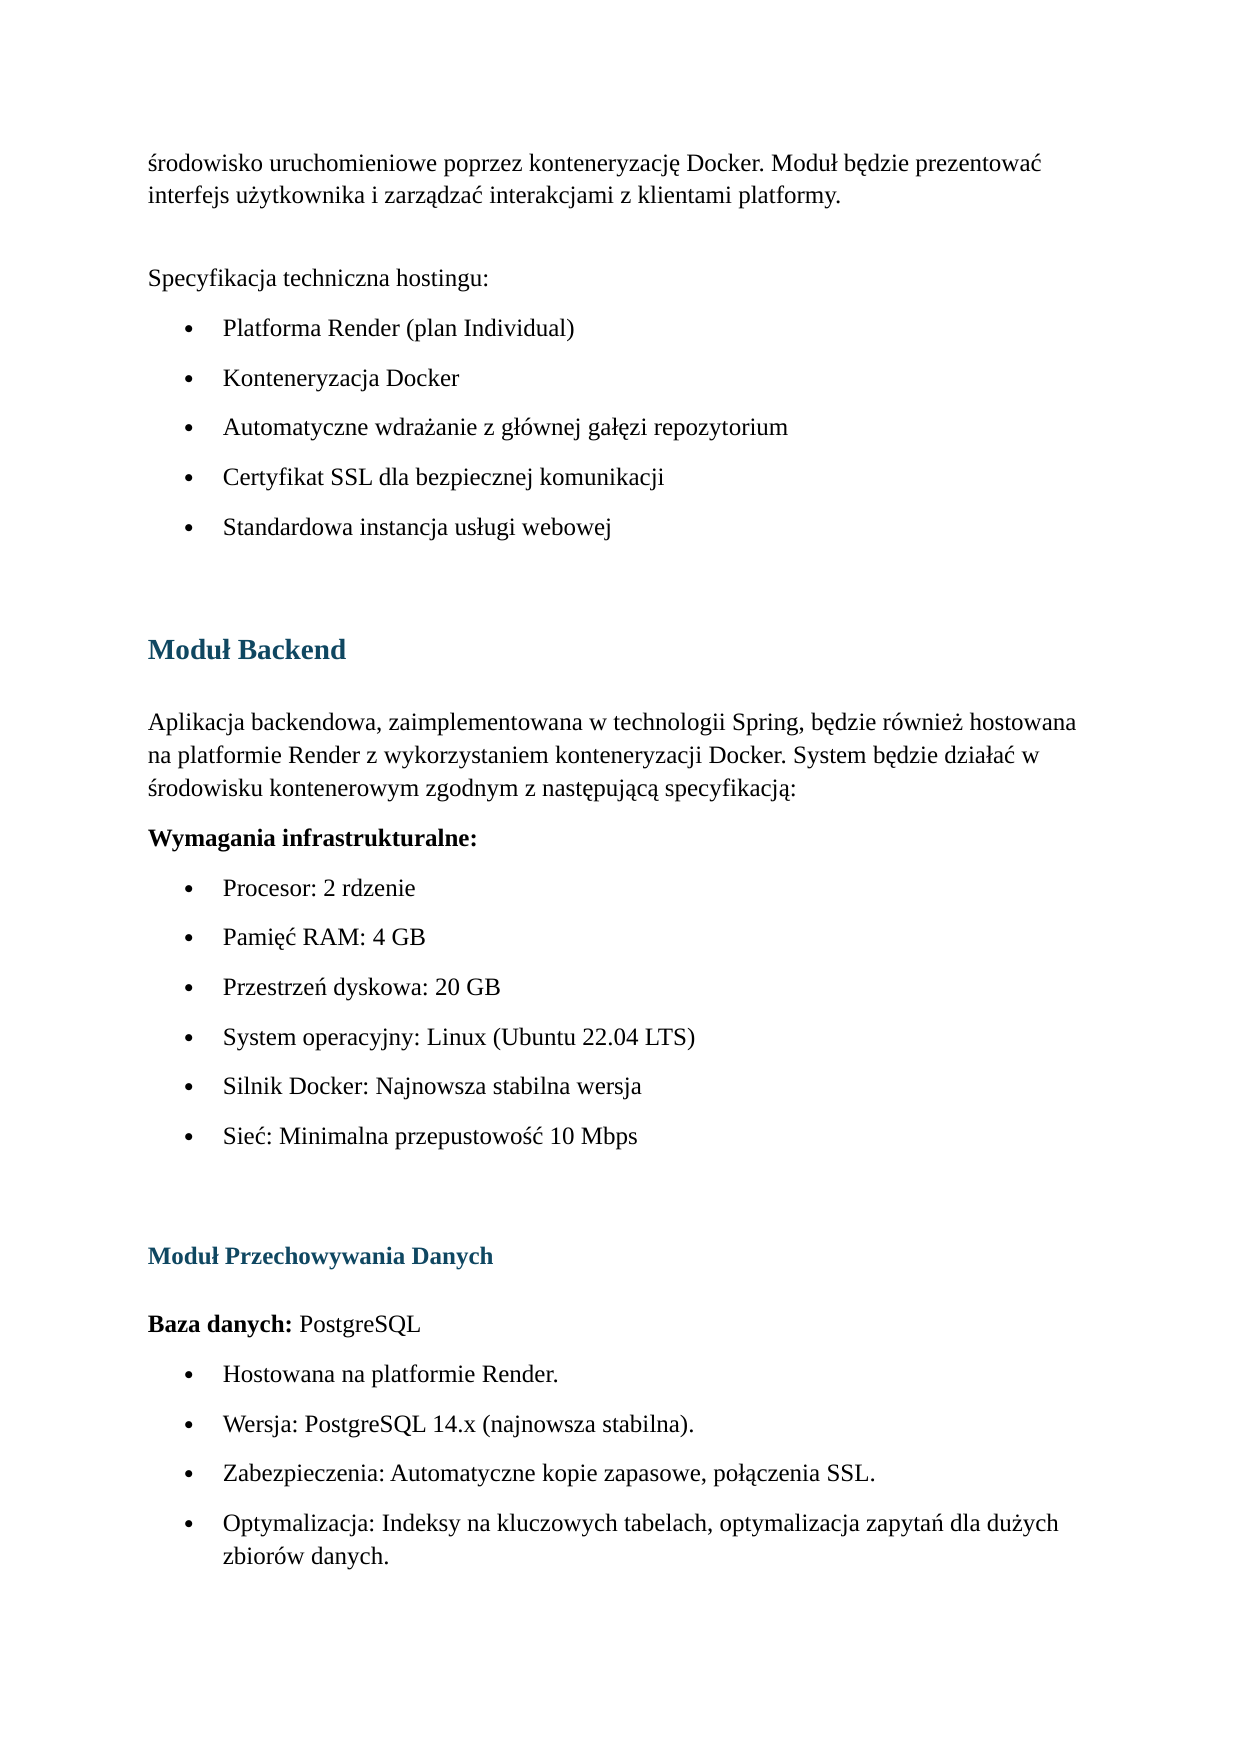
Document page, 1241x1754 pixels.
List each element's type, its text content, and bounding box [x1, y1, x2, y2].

list Sieć: Minimalna przepustowość 10 Mbps [185, 1121, 1093, 1150]
text Wymagania infrastrukturalne: [148, 823, 1093, 852]
list Pamięć RAM: 4 GB [185, 922, 1093, 951]
list Automatyczne wdrażanie z głównej gałęzi repozytorium [185, 412, 1093, 441]
list Silnik Docker: Najnowsza stabilna wersja [185, 1071, 1093, 1100]
list Platforma Render (plan Individual) [185, 313, 1093, 342]
text Baza danych: PostgreSQL [148, 1309, 1093, 1338]
list Wersja: PostgreSQL 14.x (najnowsza stabilna). [185, 1409, 1093, 1438]
list Certyfikat SSL dla bezpiecznej komunikacji [185, 462, 1093, 491]
text Specyfikacja techniczna hostingu: [148, 230, 1093, 292]
list Zabezpieczenia: Automatyczne kopie zapasowe, połączenia SSL. [185, 1458, 1093, 1487]
list Standardowa instancja usługi webowej [185, 512, 1093, 541]
text Aplikacja backendowa, zaimplementowana w technologii Spring, będzie również hostowana na platformie Render z wykorzystaniem konteneryzacji Docker. System będzie działać w środowisku kontenerowym zgodnym z następującą specyfikacją: [148, 707, 1093, 802]
list Konteneryzacja Docker [185, 363, 1093, 391]
list Hostowana na platformie Render. [185, 1359, 1093, 1388]
list System operacyjny: Linux (Ubuntu 22.04 LTS) [185, 1022, 1093, 1051]
list Optymalizacja: Indeksy na kluczowych tabelach, optymalizacja zapytań dla dużych zbiorów danych. [185, 1508, 1093, 1570]
subtitle Moduł Przechowywania Danych [148, 1241, 1093, 1270]
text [148, 148, 1093, 209]
list Procesor: 2 rdzenie [185, 873, 1093, 901]
subtitle Moduł Backend [148, 632, 1093, 666]
list Przestrzeń dyskowa: 20 GB [185, 972, 1093, 1001]
